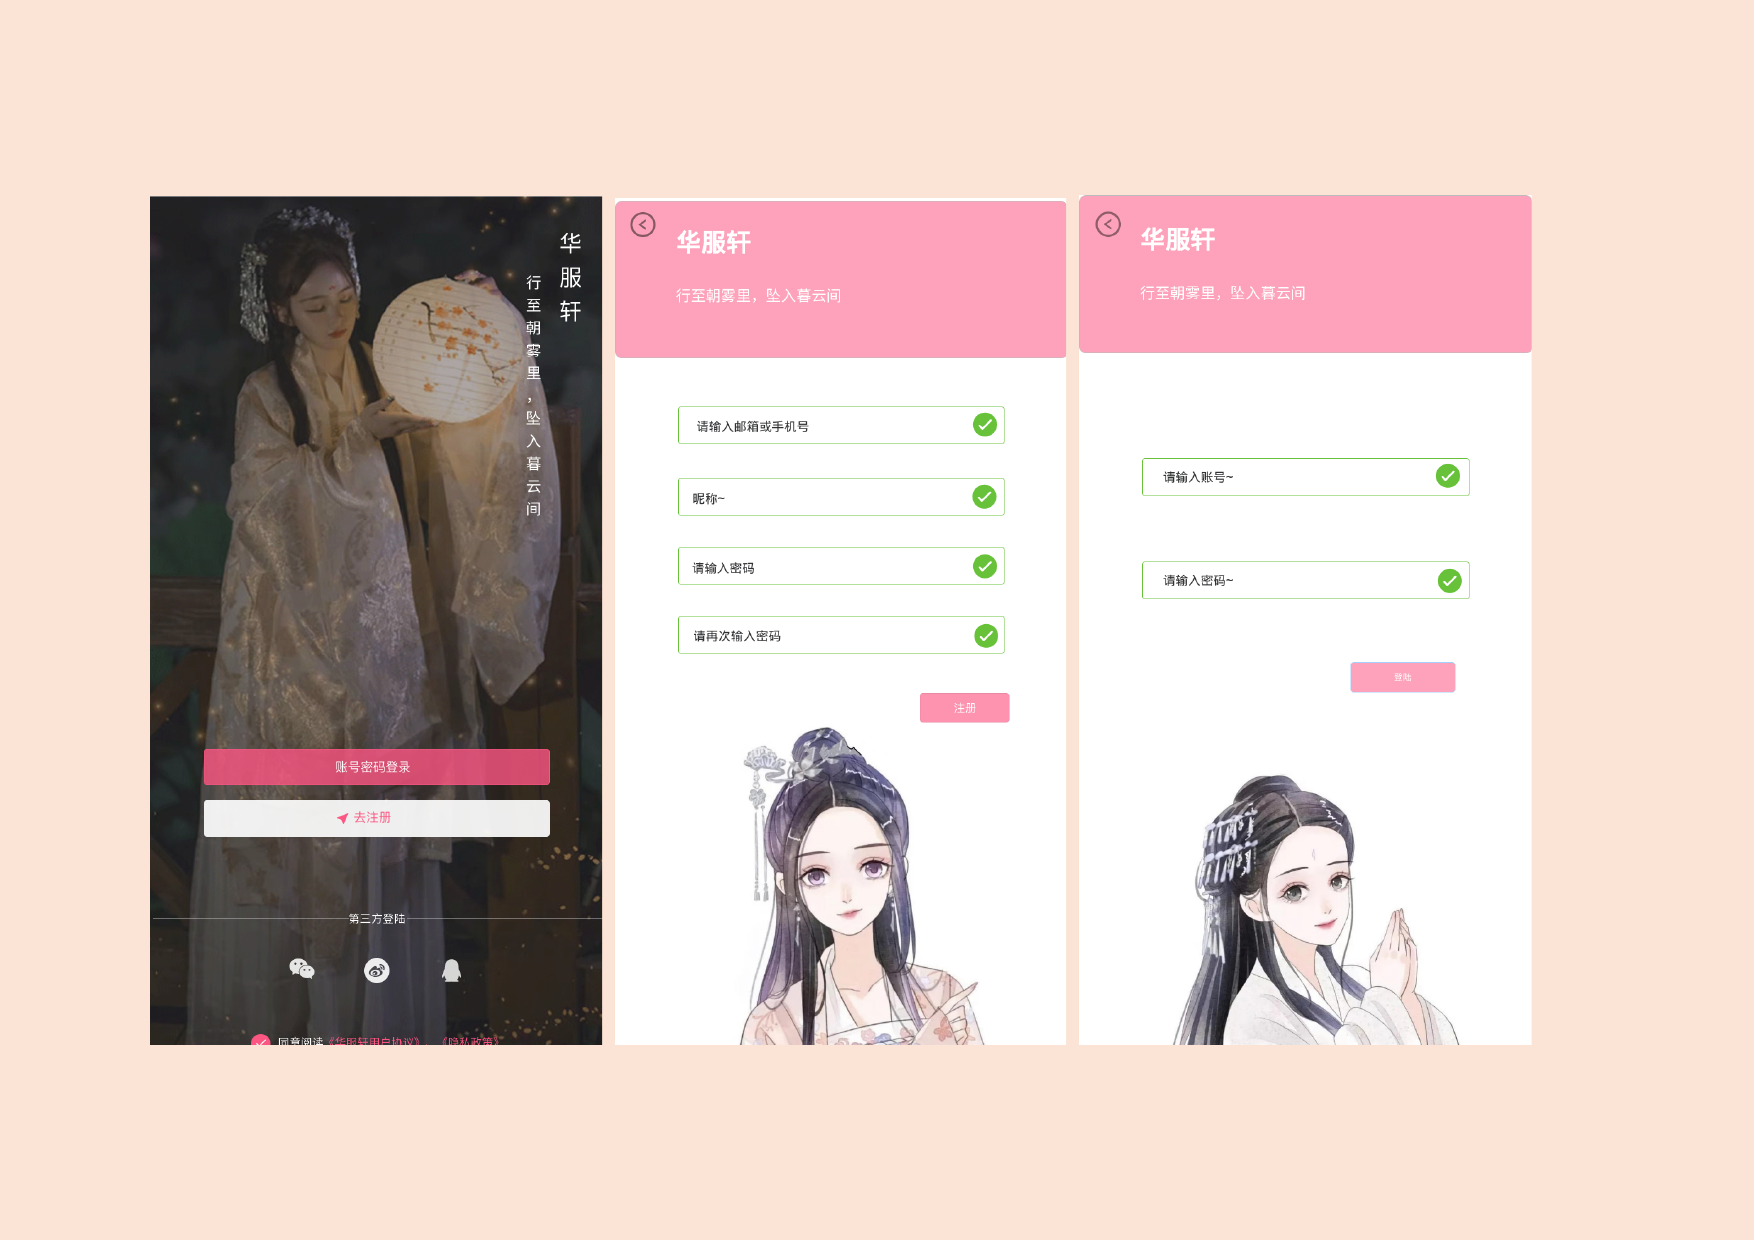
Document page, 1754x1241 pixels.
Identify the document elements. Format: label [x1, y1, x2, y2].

picture [1079, 195, 1532, 1045]
picture [150, 196, 603, 1045]
picture [615, 198, 1067, 1045]
